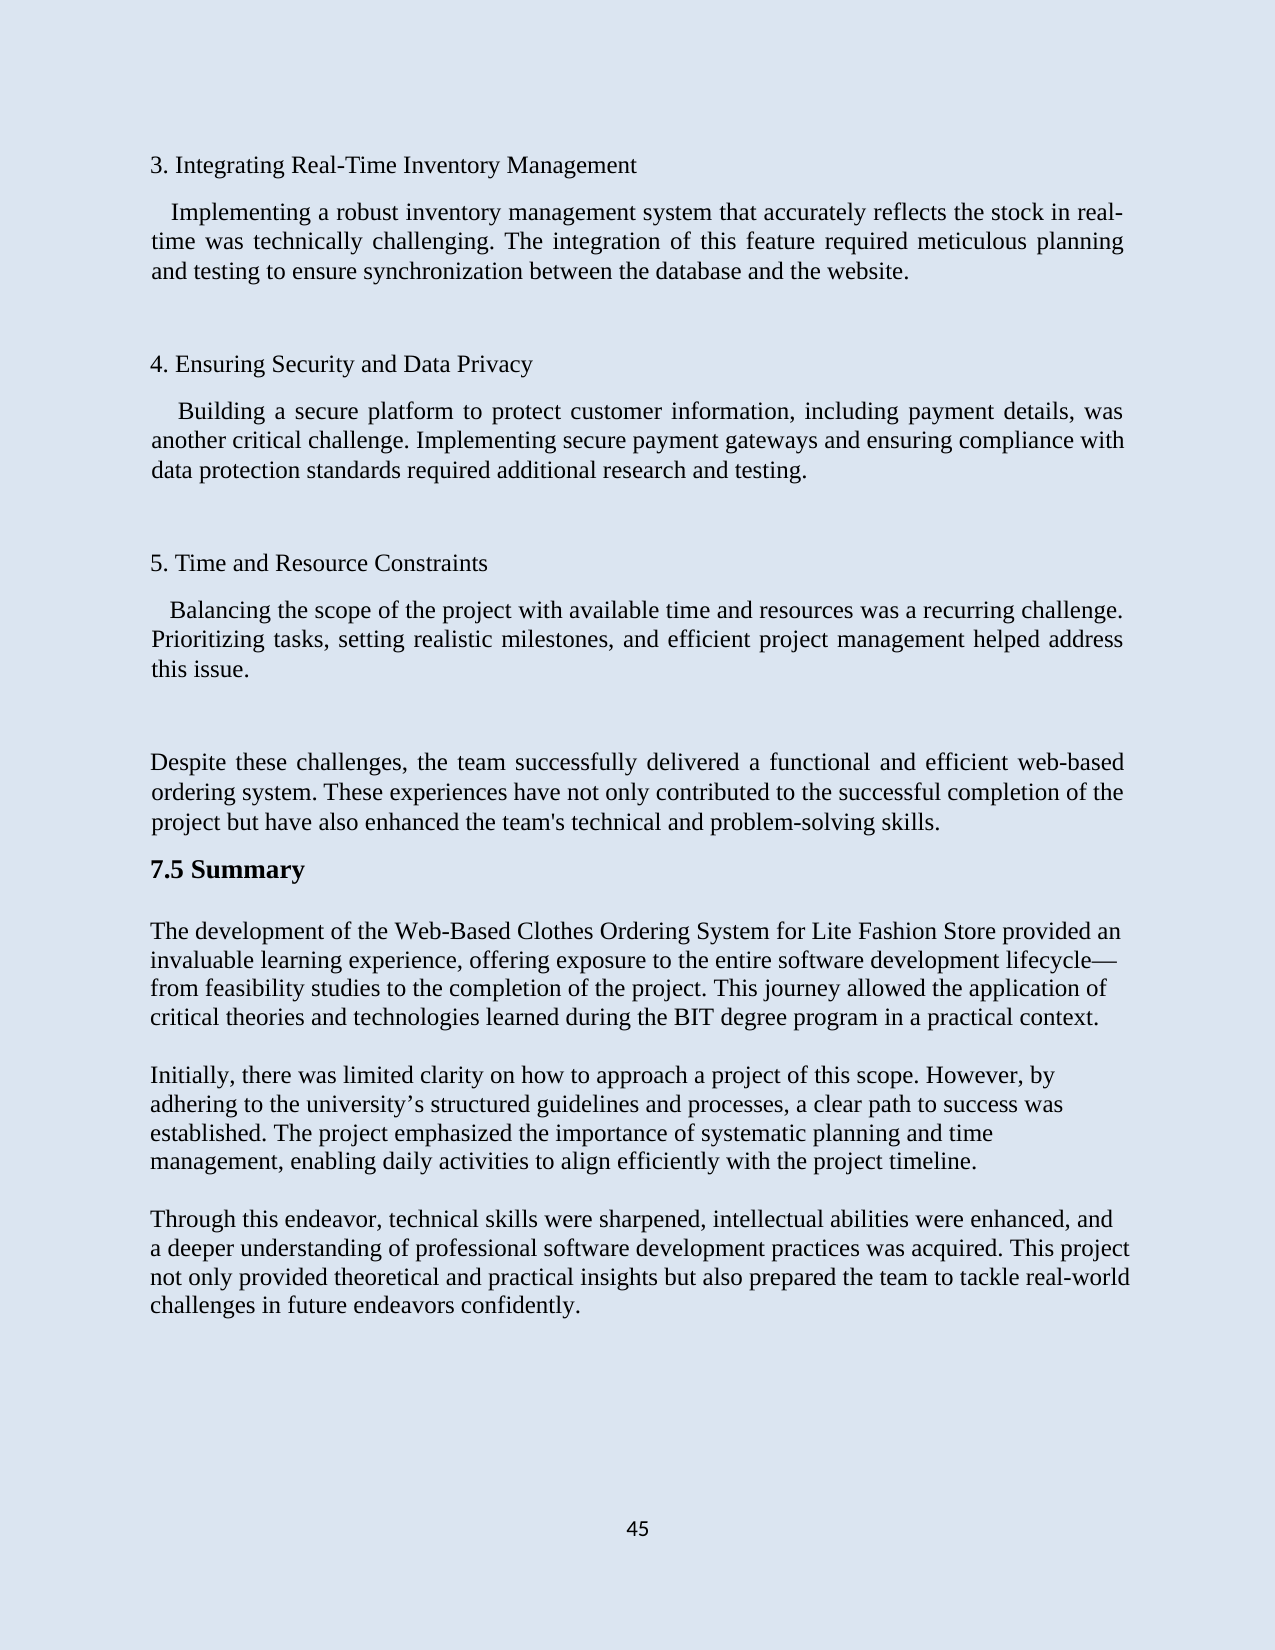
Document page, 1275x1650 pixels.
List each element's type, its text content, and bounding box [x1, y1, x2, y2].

text Building a secure platform to protect customer information, including payment details, was another critical challenge. Implementing secure payment gateways and ensuring compliance with data protection standards required additional research and testing. [150, 396, 1125, 484]
text Initially, there was limited clarity on how to approach a project of this scope. However, by adhering to the university’s structured guidelines and processes, a clear path to success was established. The project emphasized the importance of systematic planning and time management, enabling daily activities to align efficiently with the project timeline. [150, 1060, 1130, 1175]
text 4. Ensuring Security and Data Privacy [150, 349, 1125, 378]
text Implementing a robust inventory management system that accurately reflects the stock in real-time was technically challenging. The integration of this feature required meticulous planning and testing to ensure synchronization between the database and the website. [150, 197, 1125, 284]
text Despite these challenges, the team successfully delivered a functional and efficient web-based ordering system. These experiences have not only contributed to the successful completion of the project but have also enhanced the team's technical and problem-solving skills. [150, 747, 1125, 835]
text 5. Time and Resource Constraints [150, 548, 1125, 577]
text Balancing the scope of the project with available time and resources was a recurring challenge. Prioritizing tasks, setting realistic milestones, and efficient project management helped address this issue. [150, 595, 1125, 683]
text 3. Integrating Real-Time Inventory Management [150, 150, 1125, 179]
subtitle 7.5 Summary [150, 853, 1130, 884]
text Through this endeavor, technical skills were sharpened, intellectual abilities were enhanced, and a deeper understanding of professional software development practices was acquired. This project not only provided theoretical and practical insights but also prepared the team to tackle real-world challenges in future endeavors confidently. [150, 1204, 1130, 1319]
text The development of the Web-Based Clothes Ordering System for Lite Fashion Store provided an invaluable learning experience, offering exposure to the entire software development lifecycle—from feasibility studies to the completion of the project. This journey allowed the application of critical theories and technologies learned during the BIT degree program in a practical context. [150, 916, 1130, 1031]
